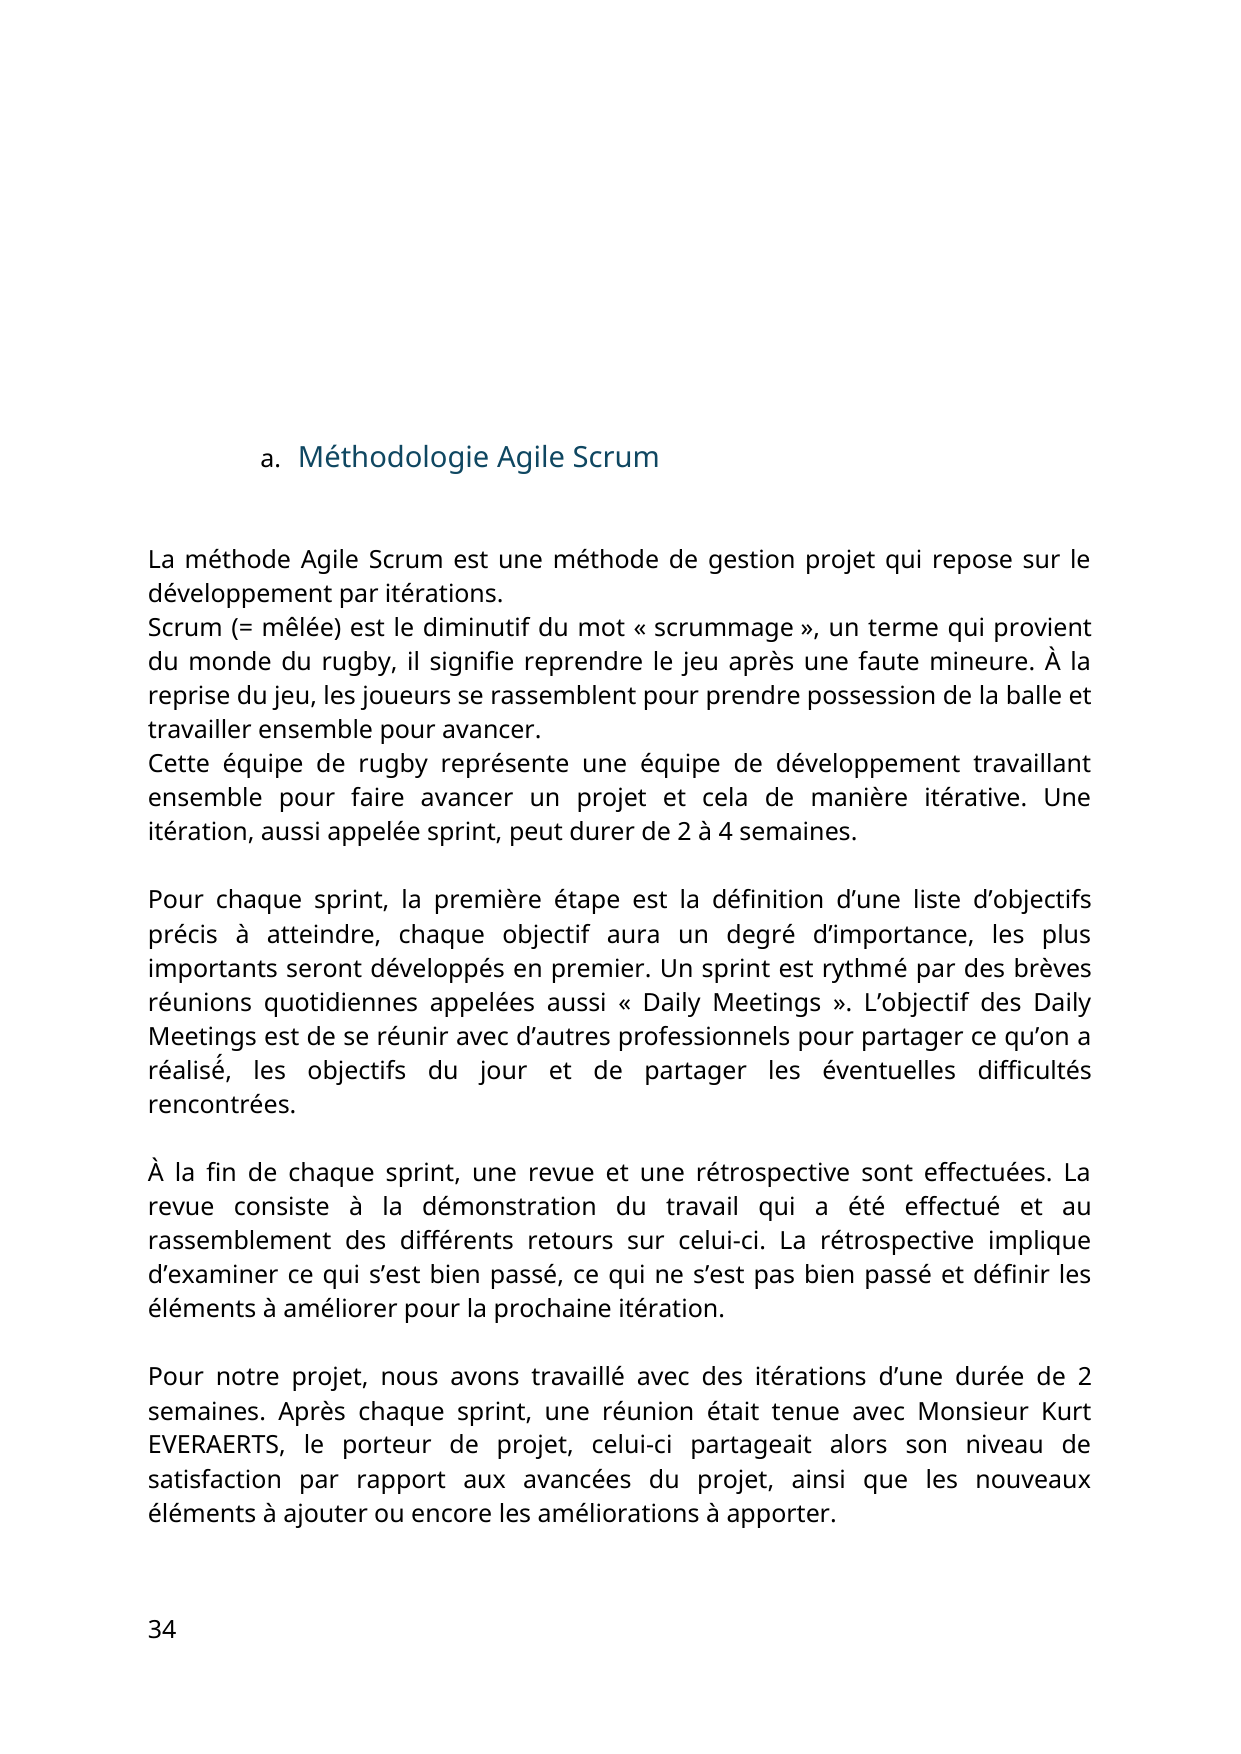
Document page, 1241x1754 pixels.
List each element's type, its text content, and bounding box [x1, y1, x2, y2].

text Scrum (= mêlée) est le diminutif du mot « scrummage », un terme qui provient du monde du rugby, il signifie reprendre le jeu après une faute mineure. À la reprise du jeu, les joueurs se rassemblent pour prendre possession de la balle et travailler ensemble pour avancer. [148, 610, 1093, 746]
text Pour notre projet, nous avons travaillé avec des itérations d’une durée de 2 semaines. Après chaque sprint, une réunion était tenue avec Monsieur Kurt EVERAERTS, le porteur de projet, celui-ci partageait alors son niveau de satisfaction par rapport aux avancées du projet, ainsi que les nouveaux éléments à ajouter ou encore les améliorations à apporter. [148, 1359, 1093, 1529]
subtitle Méthodologie Agile Scrum [260, 437, 1093, 476]
text La méthode Agile Scrum est une méthode de gestion projet qui repose sur le développement par itérations. [148, 542, 1093, 610]
text Pour chaque sprint, la première étape est la définition d’une liste d’objectifs précis à atteindre, chaque objectif aura un degré d’importance, les plus importants seront développés en premier. Un sprint est rythmé par des brèves réunions quotidiennes appelées aussi « Daily Meetings ». L’objectif des Daily Meetings est de se réunir avec d’autres professionnels pour partager ce qu’on a réalisé́, les objectifs du jour et de partager les éventuelles difficultés rencontrées. [148, 882, 1093, 1121]
text Cette équipe de rugby représente une équipe de développement travaillant ensemble pour faire avancer un projet et cela de manière itérative. Une itération, aussi appelée sprint, peut durer de 2 à 4 semaines. [148, 746, 1093, 848]
text À la fin de chaque sprint, une revue et une rétrospective sont effectuées. La revue consiste à la démonstration du travail qui a été effectué et au rassemblement des différents retours sur celui-ci. La rétrospective implique d’examiner ce qui s’est bien passé, ce qui ne s’est pas bien passé et définir les éléments à améliorer pour la prochaine itération. [148, 1155, 1093, 1325]
